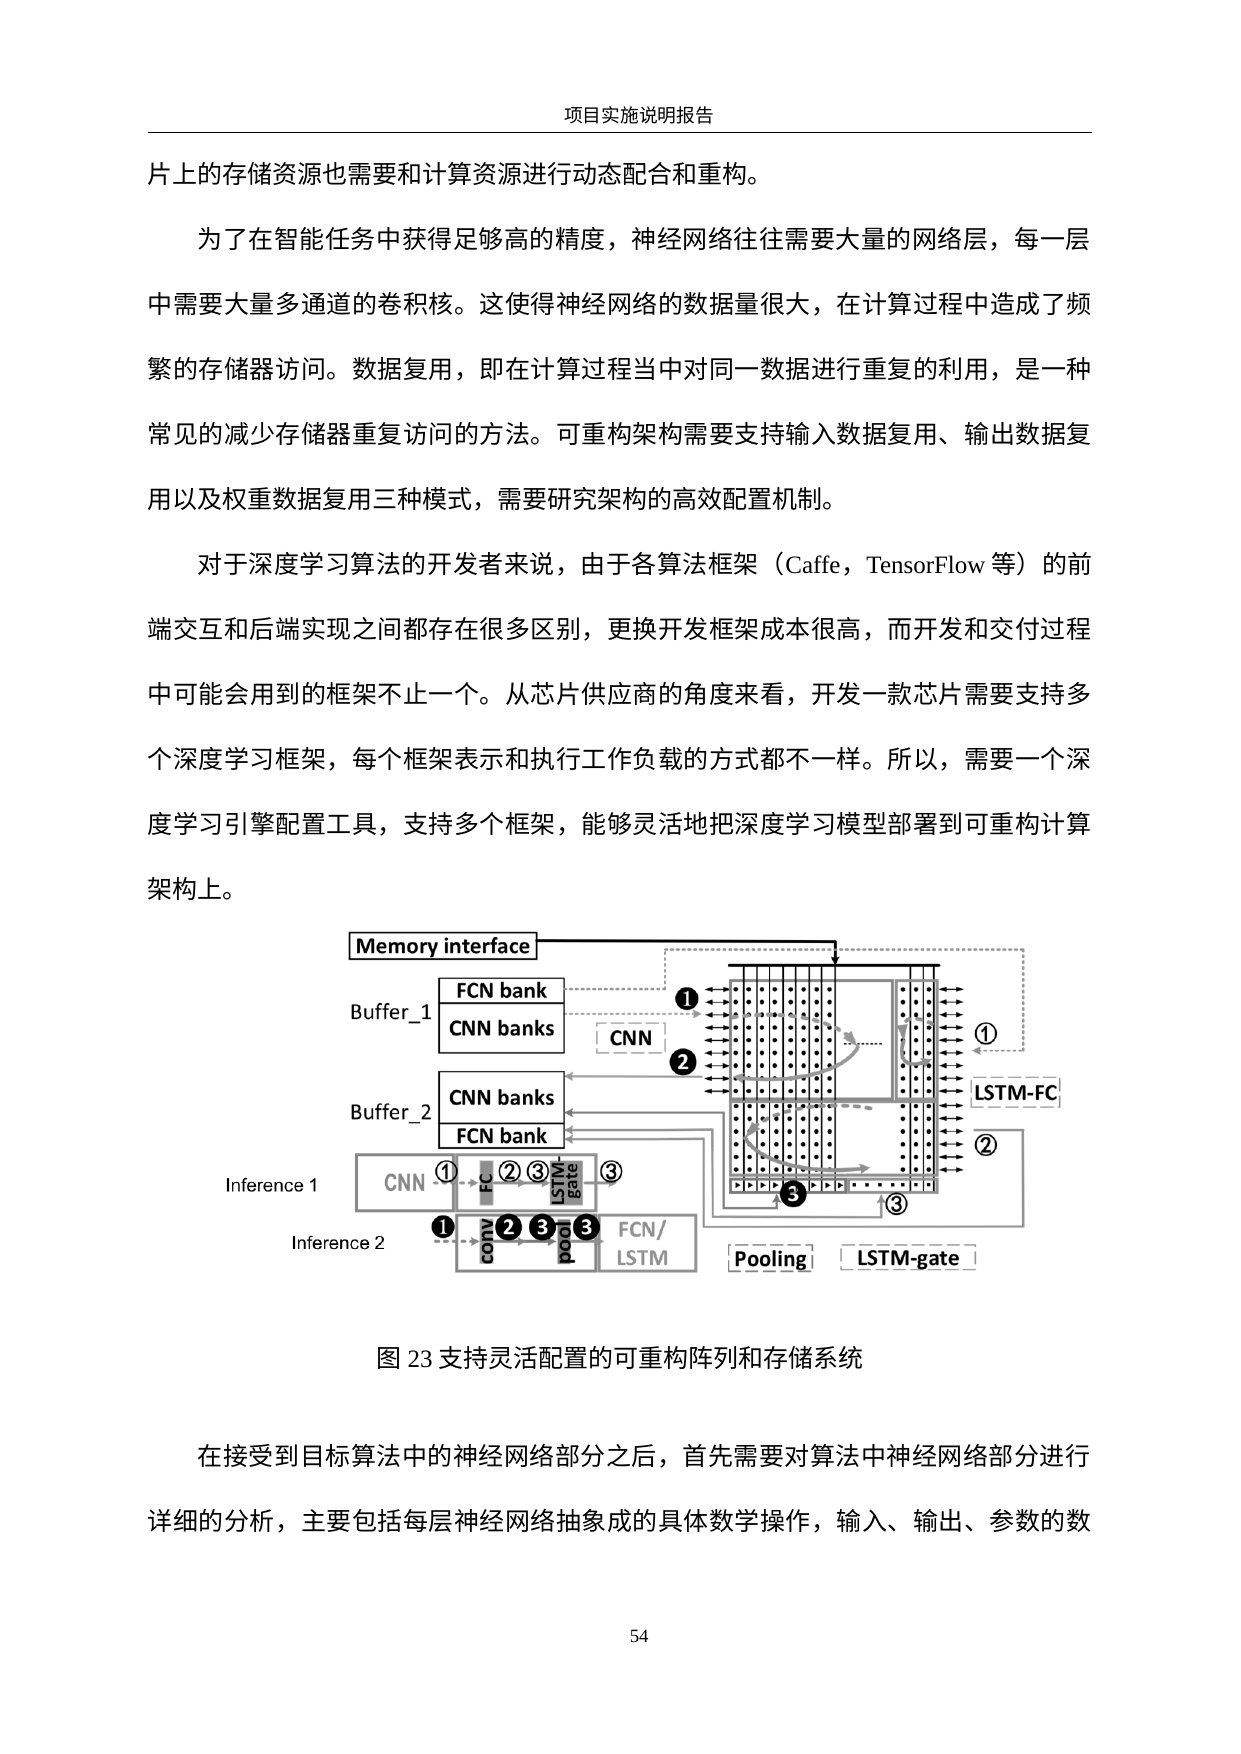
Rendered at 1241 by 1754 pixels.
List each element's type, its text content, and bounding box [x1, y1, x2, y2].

picture [212, 919, 1078, 1281]
text 为了在智能任务中获得足够高的精度，神经网络往往需要大量的网络层，每一层中需要大量多通道的卷积核。这使得神经网络的数据量很大，在计算过程中造成了频繁的存储器访问。数据复用，即在计算过程当中对同一数据进行重复的利用，是一种常见的减少存储器重复访问的方法。可重构架构需要支持输入数据复用、输出数据复用以及权重数据复用三种模式，需要研究架构的高效配置机制。 [148, 205, 1092, 530]
text 对于深度学习算法的开发者来说，由于各算法框架（Caffe，TensorFlow等）的前端交互和后端实现之间都存在很多区别，更换开发框架成本很高，而开发和交付过程中可能会用到的框架不止一个。从芯片供应商的角度来看，开发一款芯片需要支持多个深度学习框架，每个框架表示和执行工作负载的方式都不一样。所以，需要一个深度学习引擎配置工具，支持多个框架，能够灵活地把深度学习模型部署到可重构计算架构上。 [148, 530, 1092, 920]
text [148, 1422, 1092, 1552]
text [148, 140, 1092, 205]
text 图 23 支持灵活配置的可重构阵列和存储系统 [148, 1324, 1092, 1389]
